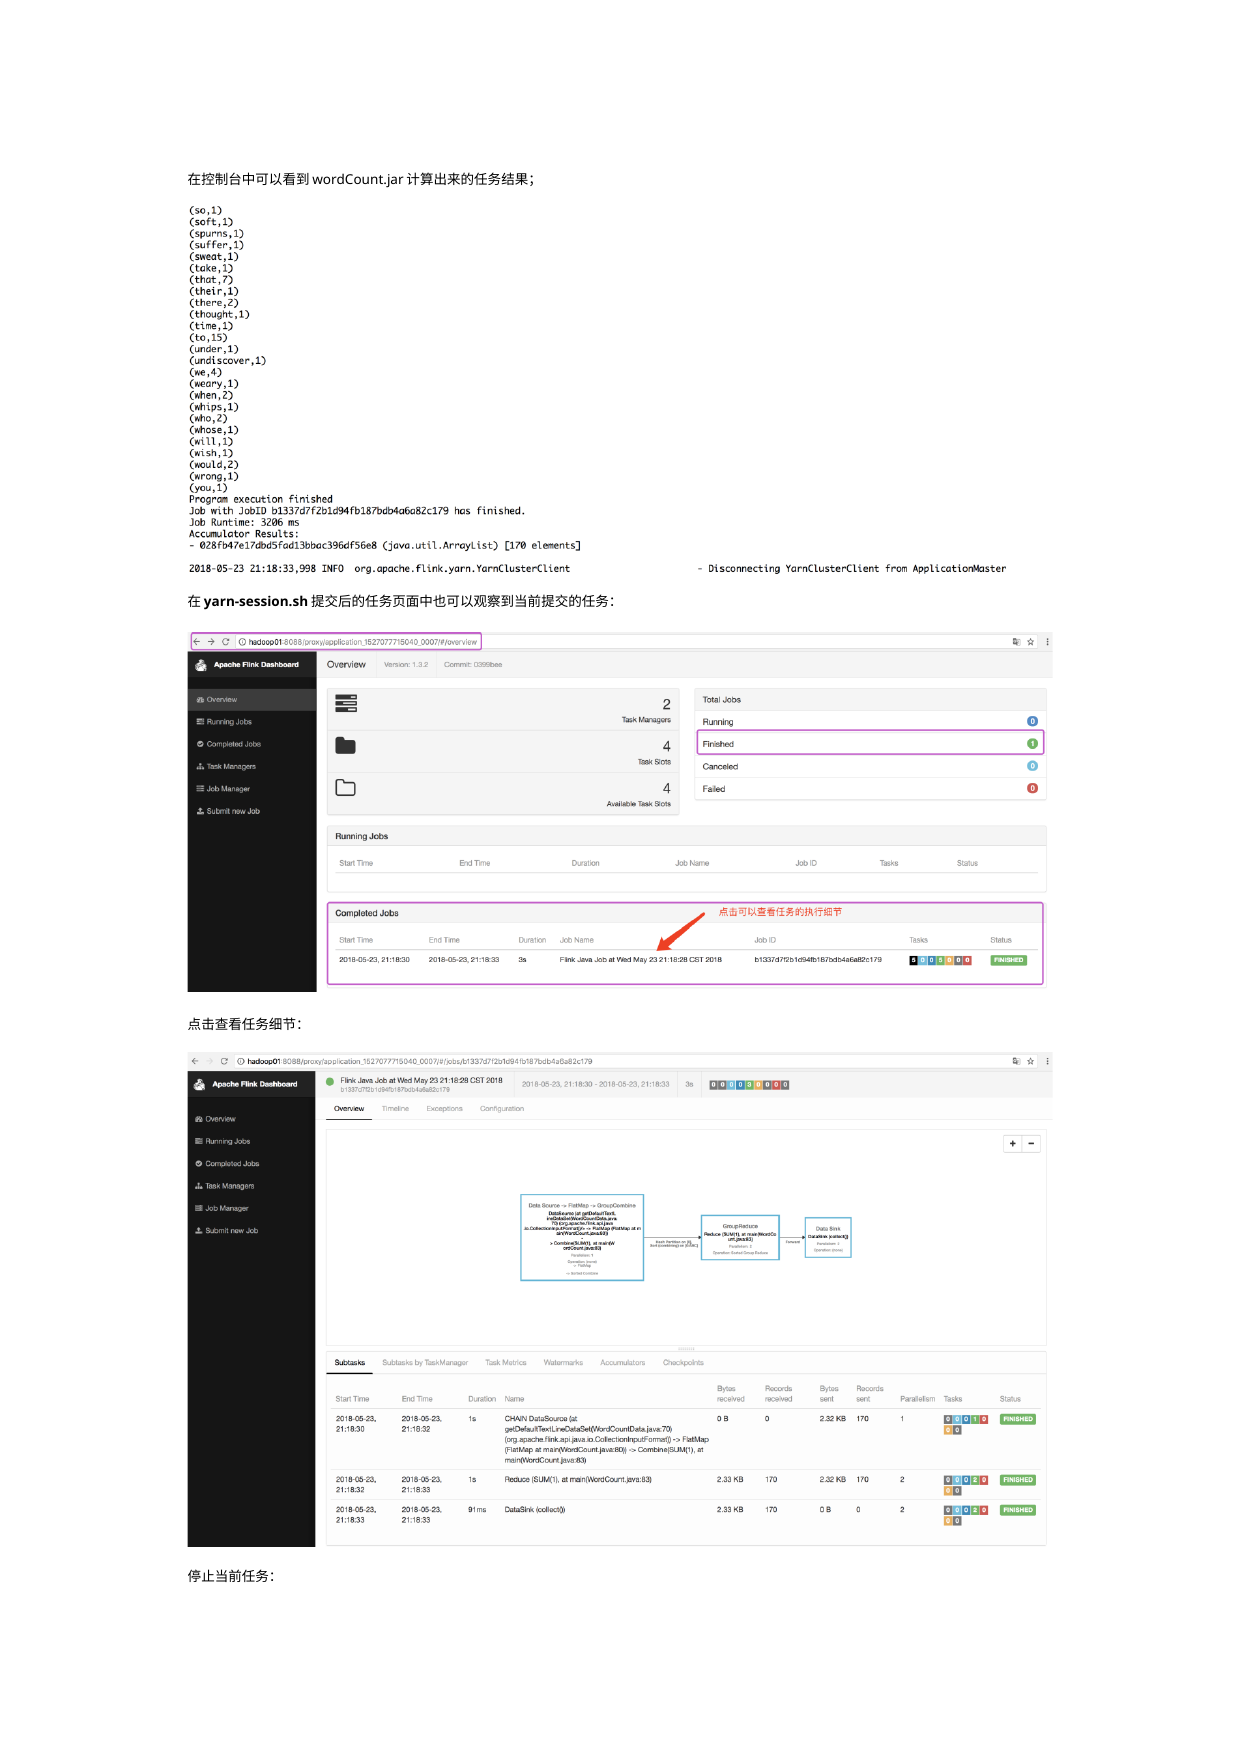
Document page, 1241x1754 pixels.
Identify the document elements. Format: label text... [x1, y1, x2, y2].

text 在yarn-session.sh提交后的任务页面中也可以观察到当前提交的任务： [187, 584, 1053, 617]
picture [187, 1052, 1053, 1547]
picture [187, 204, 1053, 575]
text 点击查看任务细节： [187, 1007, 1053, 1039]
picture [187, 632, 1053, 992]
text 停止当前任务： [187, 1559, 1053, 1592]
text 在控制台中可以看到wordCount.jar计算出来的任务结果； [187, 162, 1053, 194]
